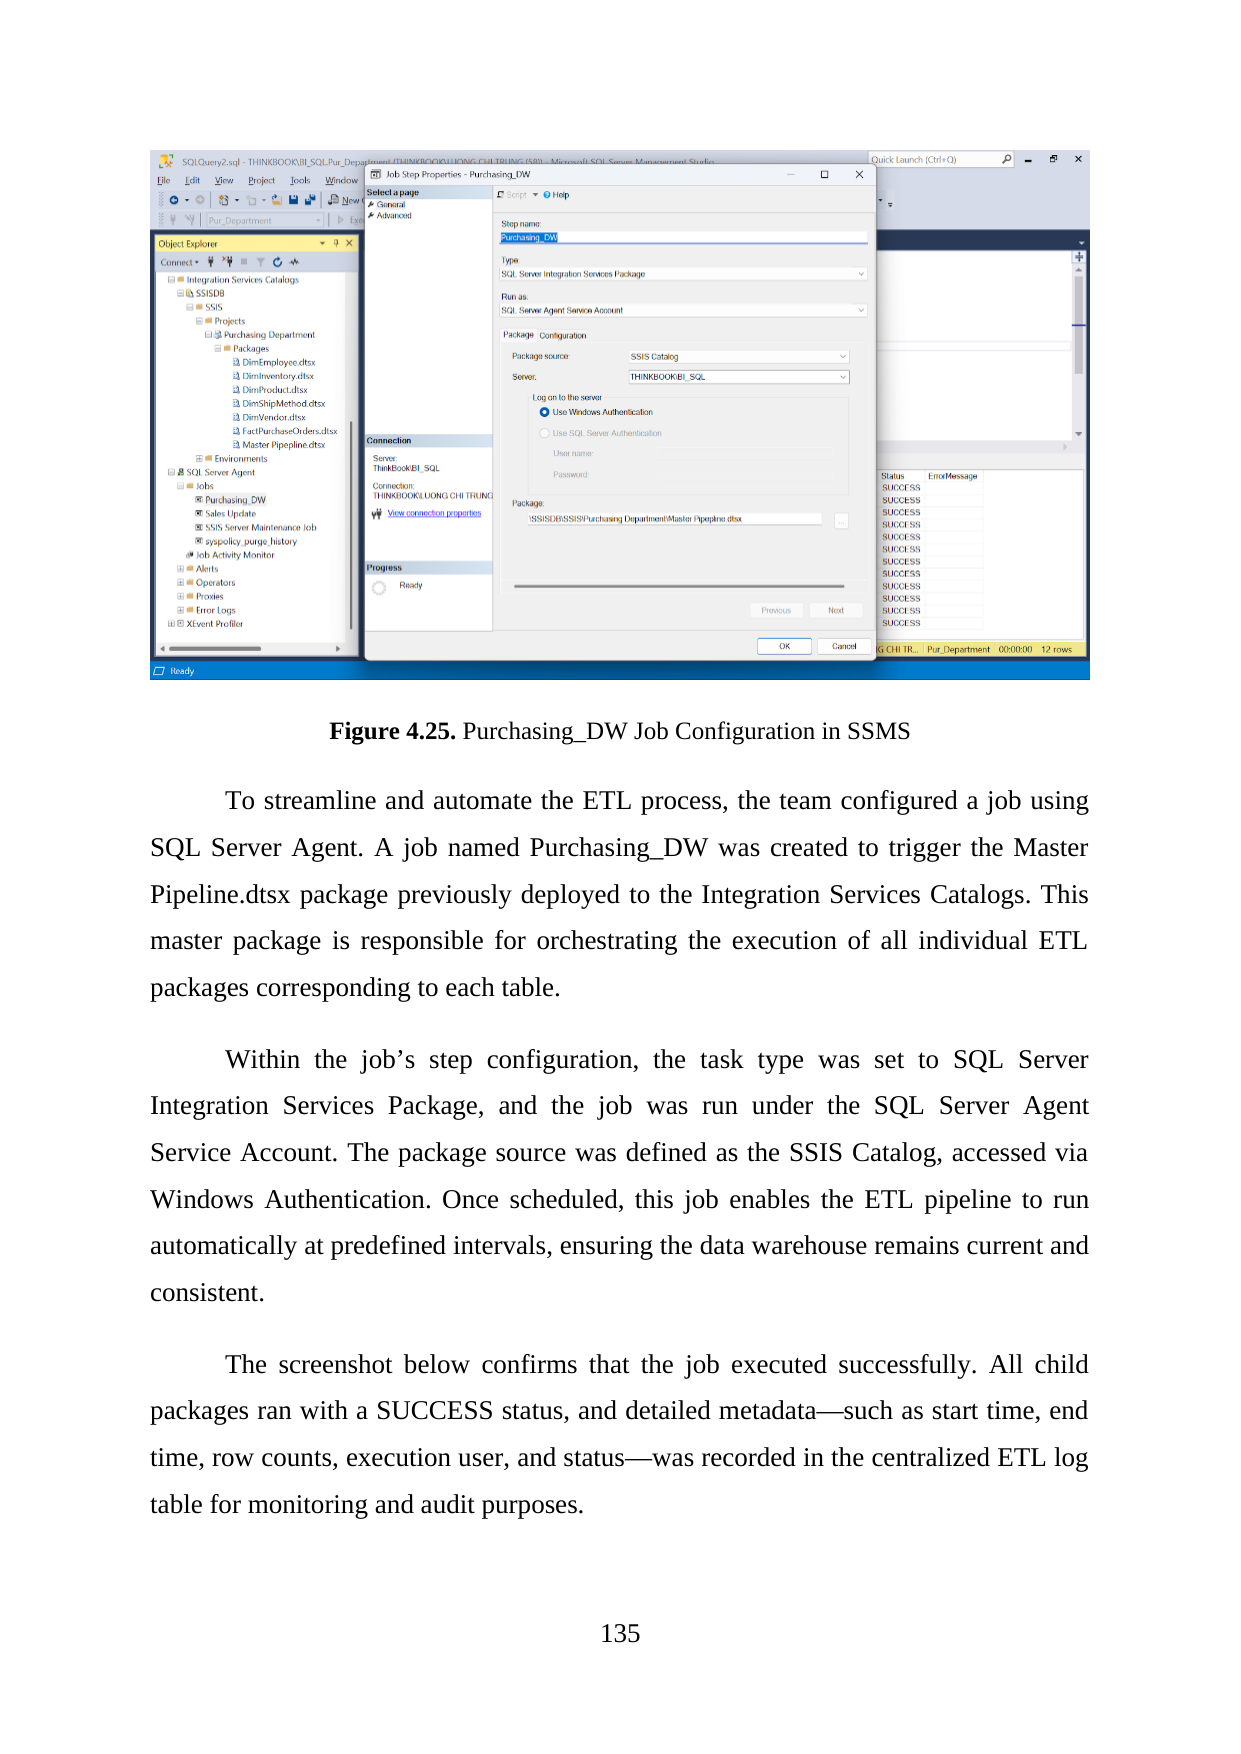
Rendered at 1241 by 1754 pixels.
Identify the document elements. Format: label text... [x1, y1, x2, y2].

text Figure 4.25. Purchasing_DW Job Configuration in SSMS [150, 716, 1090, 745]
text Within the job’s step configuration, the task type was set to SQL Server Integration Services Package, and the job was run under the SQL Server Agent Service Account. The package source was defined as the SSIS Catalog, accessed via Windows Authentication. Once scheduled, this job enables the ETL pipeline to run automatically at predefined intervals, ensuring the data warehouse remains current and consistent. [150, 1043, 1090, 1307]
text The screenshot below confirms that the job executed successfully. All child packages ran with a SUCCESS status, and detailed metadata—such as start time, end time, row counts, execution user, and status—was recorded in the centralized ETL log table for monitoring and audit purposes. [150, 1348, 1090, 1519]
picture [150, 150, 1090, 680]
text To streamline and automate the ETL process, the team configured a job using SQL Server Agent. A job named Purchasing_DW was created to trigger the Master Pipeline.dtsx package previously deployed to the Integration Services Catalogs. This master package is responsible for orchestrating the execution of all individual ETL packages corresponding to each table. [150, 784, 1090, 1002]
